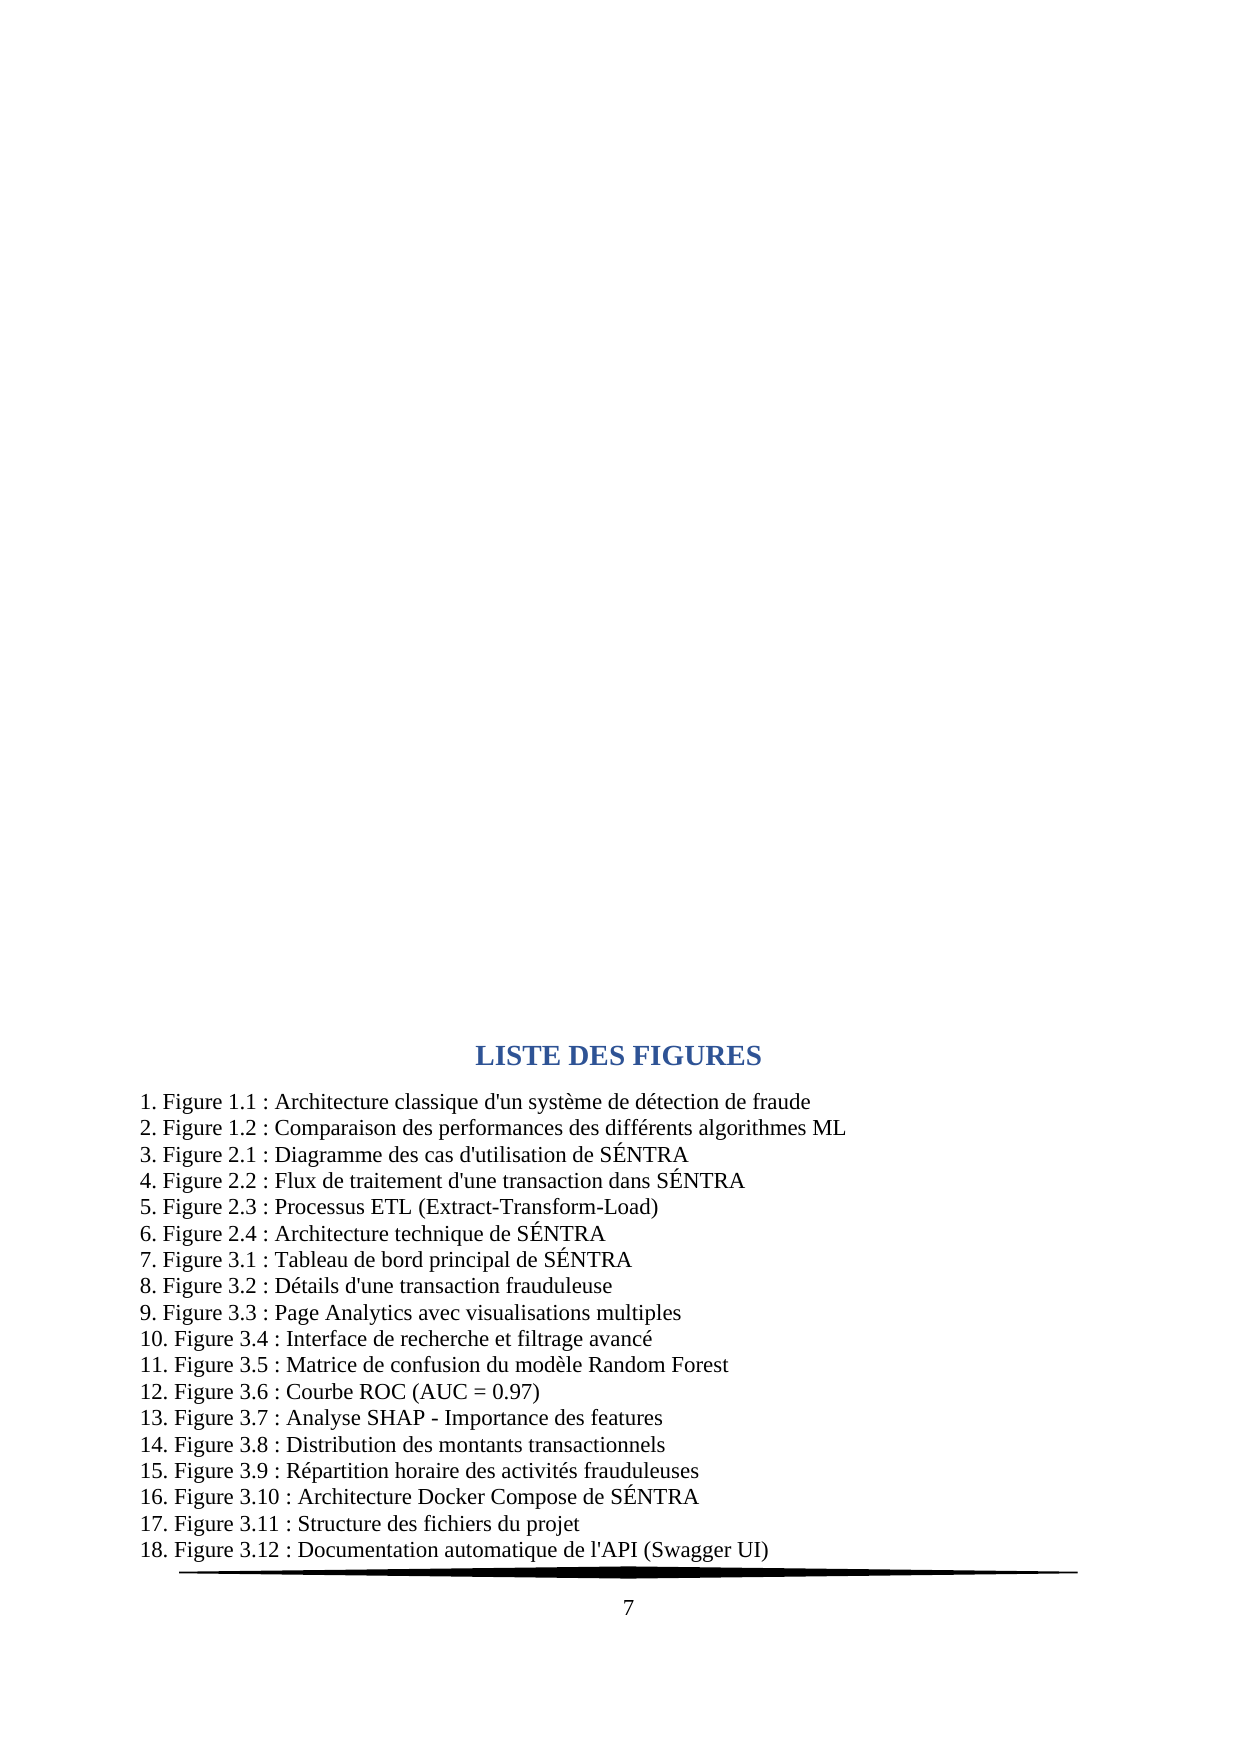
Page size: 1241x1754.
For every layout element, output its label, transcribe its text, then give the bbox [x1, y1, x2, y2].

text 16. Figure 3.10 : Architecture Docker Compose de SÉNTRA [139, 1483, 1117, 1510]
text 14. Figure 3.8 : Distribution des montants transactionnels [139, 1431, 1117, 1457]
text 4. Figure 2.2 : Flux de traitement d'une transaction dans SÉNTRA [139, 1167, 1117, 1193]
text 11. Figure 3.5 : Matrice de confusion du modèle Random Forest [139, 1352, 1117, 1378]
text 7. Figure 3.1 : Tableau de bord principal de SÉNTRA [139, 1246, 1117, 1272]
text 2. Figure 1.2 : Comparaison des performances des différents algorithmes ML [139, 1114, 1117, 1141]
subtitle LISTE DES FIGURES [139, 1038, 903, 1071]
text 15. Figure 3.9 : Répartition horaire des activités frauduleuses [139, 1457, 1117, 1483]
text 13. Figure 3.7 : Analyse SHAP - Importance des features [139, 1404, 1117, 1431]
text 17. Figure 3.11 : Structure des fichiers du projet [139, 1510, 1117, 1536]
text 3. Figure 2.1 : Diagramme des cas d'utilisation de SÉNTRA [139, 1141, 1117, 1167]
text 8. Figure 3.2 : Détails d'une transaction frauduleuse [139, 1272, 1117, 1299]
text 9. Figure 3.3 : Page Analytics avec visualisations multiples [139, 1299, 1117, 1325]
text 1. Figure 1.1 : Architecture classique d'un système de détection de fraude [139, 1088, 1117, 1114]
text 5. Figure 2.3 : Processus ETL (Extract-Transform-Load) [139, 1193, 1117, 1220]
text 10. Figure 3.4 : Interface de recherche et filtrage avancé [139, 1325, 1117, 1352]
text 6. Figure 2.4 : Architecture technique de SÉNTRA [139, 1220, 1117, 1246]
text 18. Figure 3.12 : Documentation automatique de l'API (Swagger UI) [139, 1536, 1117, 1562]
text 12. Figure 3.6 : Courbe ROC (AUC = 0.97) [139, 1378, 1117, 1404]
